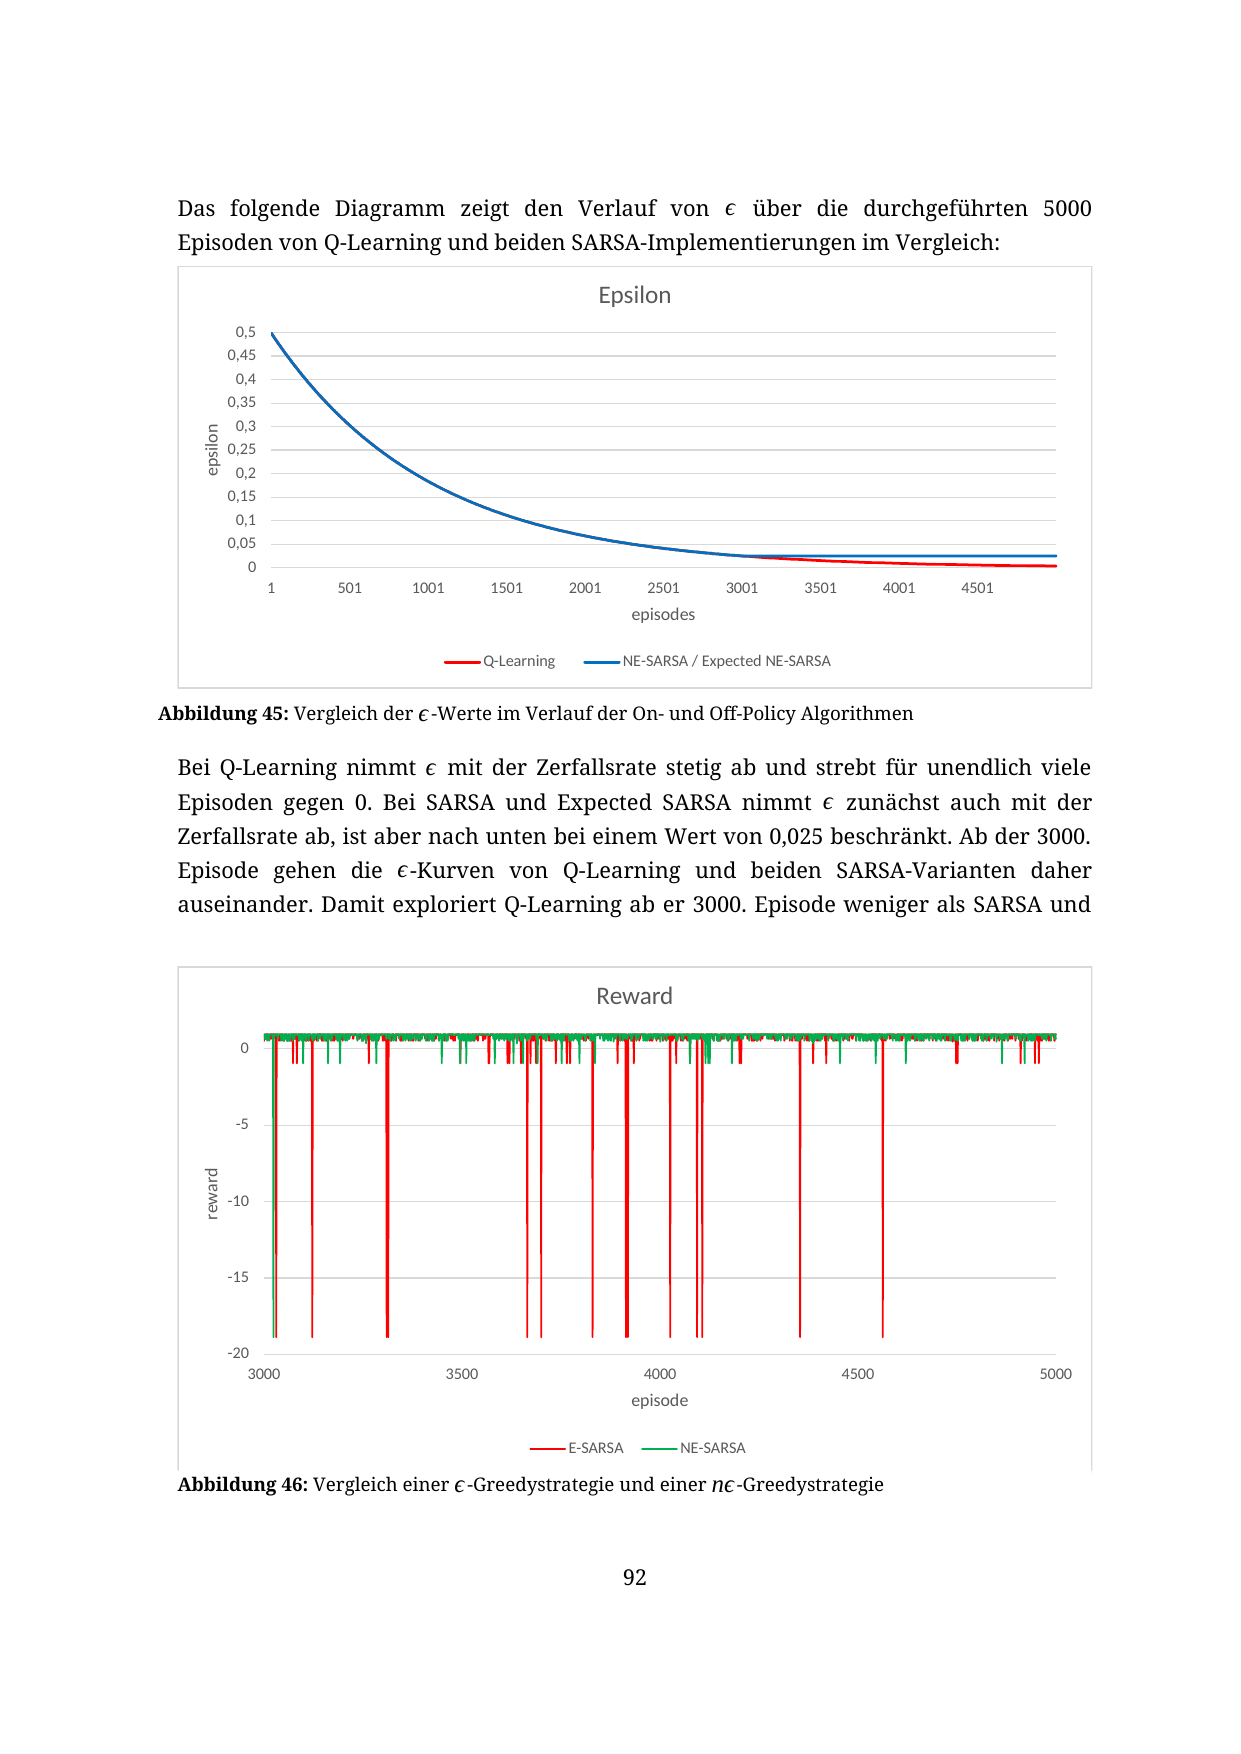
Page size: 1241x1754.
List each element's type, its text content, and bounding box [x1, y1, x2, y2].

text Bei Q-Learning nimmt mit der Zerfallsrate stetig ab und strebt für unendlich viele Episoden gegen 0. Bei SARSA und Expected SARSA nimmt zunächst auch mit der Zerfallsrate ab, ist aber nach unten bei einem Wert von 0,025 beschränkt. Ab der 3000. Episode gehen die -Kurven von Q-Learning und beiden SARSA-Varianten daher auseinander. Damit exploriert Q-Learning ab er 3000. Episode weniger als SARSA und Expected SARSA. Im folgenden Diagramm sind die nicht gemittelten Gewinne zweier SARSA-Implementierungen zu sehen: [177, 689, 1092, 919]
text Das folgende Diagramm zeigt den Verlauf von über die durchgeführten 5000 Episoden von Q-Learning und beiden SARSA-Implementierungen im Vergleich: [177, 192, 1092, 256]
